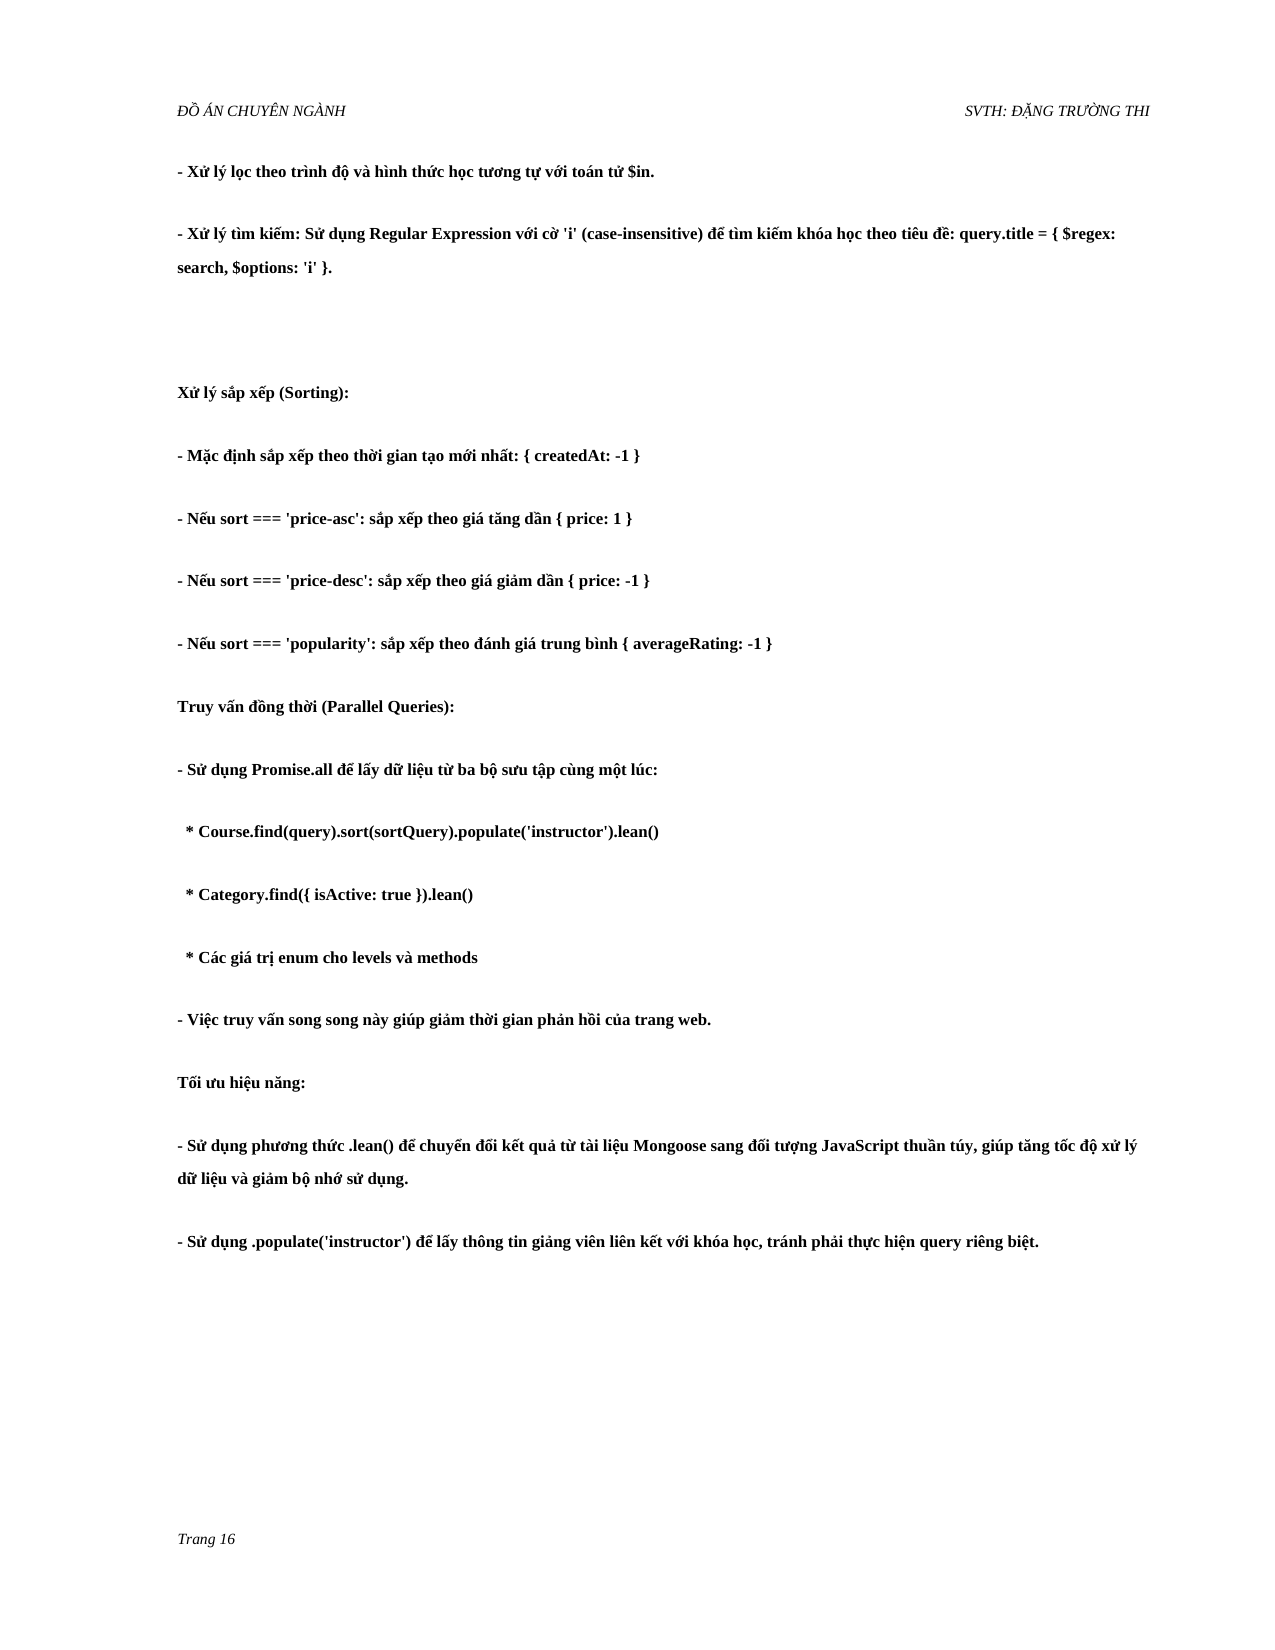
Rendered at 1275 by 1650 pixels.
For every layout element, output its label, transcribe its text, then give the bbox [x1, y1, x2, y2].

text - Nếu sort === 'popularity': sắp xếp theo đánh giá trung bình { averageRating: -1 } [177, 620, 1157, 653]
text Tối ưu hiệu năng: [177, 1059, 1157, 1092]
text - Việc truy vấn song song này giúp giảm thời gian phản hồi của trang web. [177, 996, 1157, 1029]
text - Xử lý tìm kiếm: Sử dụng Regular Expression với cờ 'i' (case-insensitive) để tìm kiếm khóa học theo tiêu đề: query.title = { $regex: search, $options: 'i' }. [177, 210, 1157, 277]
text * Course.find(query).sort(sortQuery).populate('instructor').lean() [177, 808, 1157, 841]
text - Xử lý lọc theo trình độ và hình thức học tương tự với toán tử $in. [177, 147, 1157, 181]
text - Sử dụng phương thức .lean() để chuyển đổi kết quả từ tài liệu Mongoose sang đối tượng JavaScript thuần túy, giúp tăng tốc độ xử lý dữ liệu và giảm bộ nhớ sử dụng. [177, 1121, 1157, 1188]
text * Các giá trị enum cho levels và methods [177, 933, 1157, 967]
text Truy vấn đồng thời (Parallel Queries): [177, 682, 1157, 716]
text - Nếu sort === 'price-asc': sắp xếp theo giá tăng dần { price: 1 } [177, 494, 1157, 528]
text * Category.find({ isActive: true }).lean() [177, 871, 1157, 904]
text - Nếu sort === 'price-desc': sắp xếp theo giá giảm dần { price: -1 } [177, 557, 1157, 591]
text Xử lý sắp xếp (Sorting): [177, 369, 1157, 402]
text - Sử dụng Promise.all để lấy dữ liệu từ ba bộ sưu tập cùng một lúc: [177, 745, 1157, 779]
text - Mặc định sắp xếp theo thời gian tạo mới nhất: { createdAt: -1 } [177, 432, 1157, 465]
text - Sử dụng .populate('instructor') để lấy thông tin giảng viên liên kết với khóa học, tránh phải thực hiện query riêng biệt. [177, 1218, 1157, 1251]
